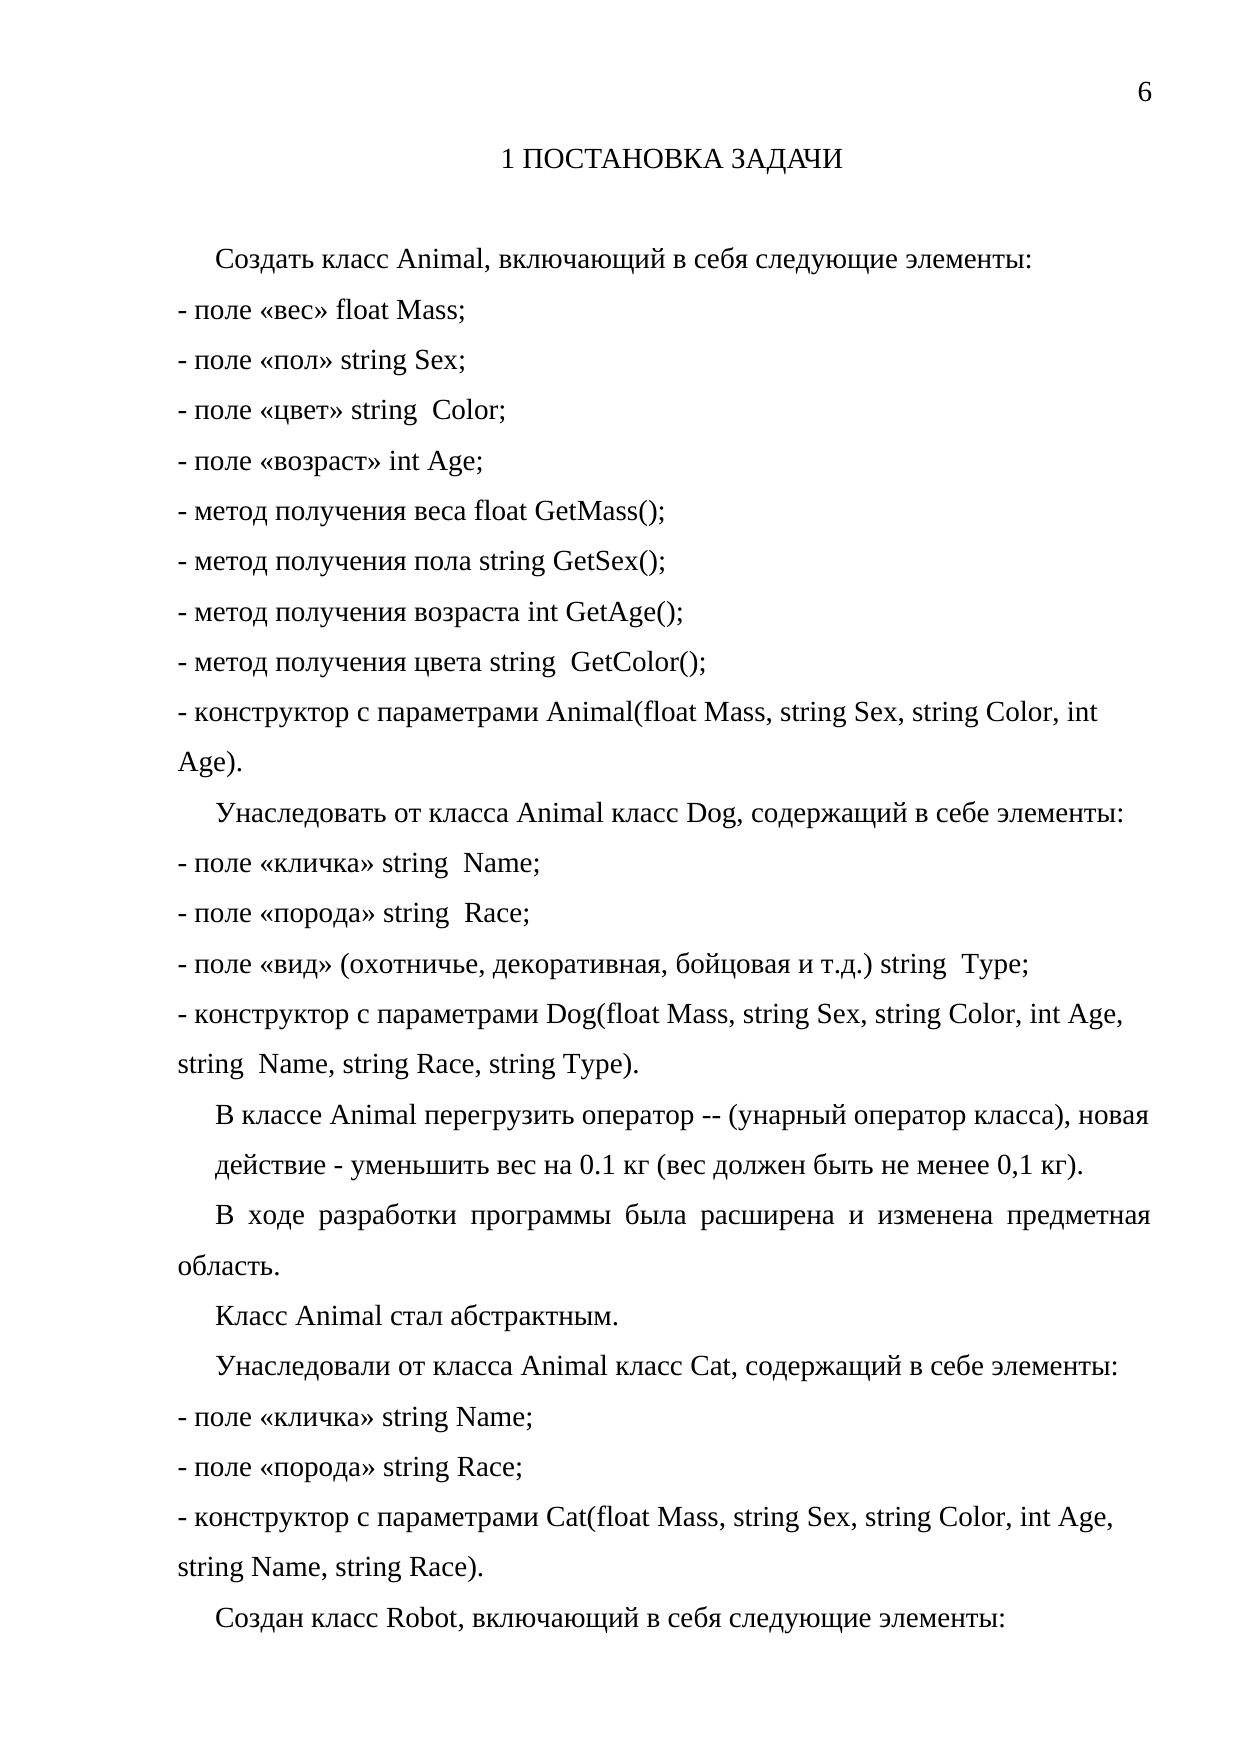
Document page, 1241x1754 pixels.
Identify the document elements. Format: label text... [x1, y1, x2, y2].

text - поле «вид» (охотничье, декоративная, бойцовая и т.д.) string Type; [177, 946, 1152, 979]
text В классе Animal перегрузить оператор -- (унарный оператор класса), новая действие - уменьшить вес на 0.1 кг (вес должен быть не менее 0,1 кг). [215, 1097, 1152, 1181]
text Создан класс Robot, включающий в себя следующие элементы: [177, 1600, 1152, 1633]
text - конструктор с параметрами Cat(float Mass, string Sex, string Color, int Age, string Name, string Race). [177, 1499, 1152, 1583]
text - метод получения возраста int GetAge(); [177, 594, 1152, 627]
text Создать класс Animal, включающий в себя следующие элементы: [177, 241, 1152, 275]
text - конструктор с параметрами Animal(float Mass, string Sex, string Color, int Age). [177, 694, 1152, 778]
text - метод получения цвета string GetColor(); [177, 644, 1152, 677]
text - поле «вес» float Mass; [177, 292, 1152, 325]
text - поле «порода» string Race; [177, 1449, 1152, 1482]
text - поле «цвет» string Color; [177, 392, 1152, 426]
text - поле «пол» string Sex; [177, 342, 1152, 376]
text Унаследовать от класса Animal класс Dog, содержащий в себе элементы: [177, 795, 1152, 828]
text Унаследовали от класса Animal класс Cat, содержащий в себе элементы: [177, 1348, 1152, 1382]
text Класс Animal стал абстрактным. [177, 1298, 1152, 1332]
subtitle 1 Постановка задачи [177, 141, 1152, 174]
text - метод получения веса float GetMass(); [177, 493, 1152, 527]
text - поле «кличка» string Name; [177, 845, 1152, 879]
text В ходе разработки программы была расширена и изменена предметная область. [177, 1197, 1152, 1281]
text - поле «порода» string Race; [177, 896, 1152, 929]
text - поле «кличка» string Name; [177, 1399, 1152, 1432]
text - поле «возраст» int Age; [177, 443, 1152, 476]
text - метод получения пола string GetSex(); [177, 543, 1152, 577]
text - конструктор с параметрами Dog(float Mass, string Sex, string Color, int Age, string Name, string Race, string Type). [177, 996, 1152, 1080]
